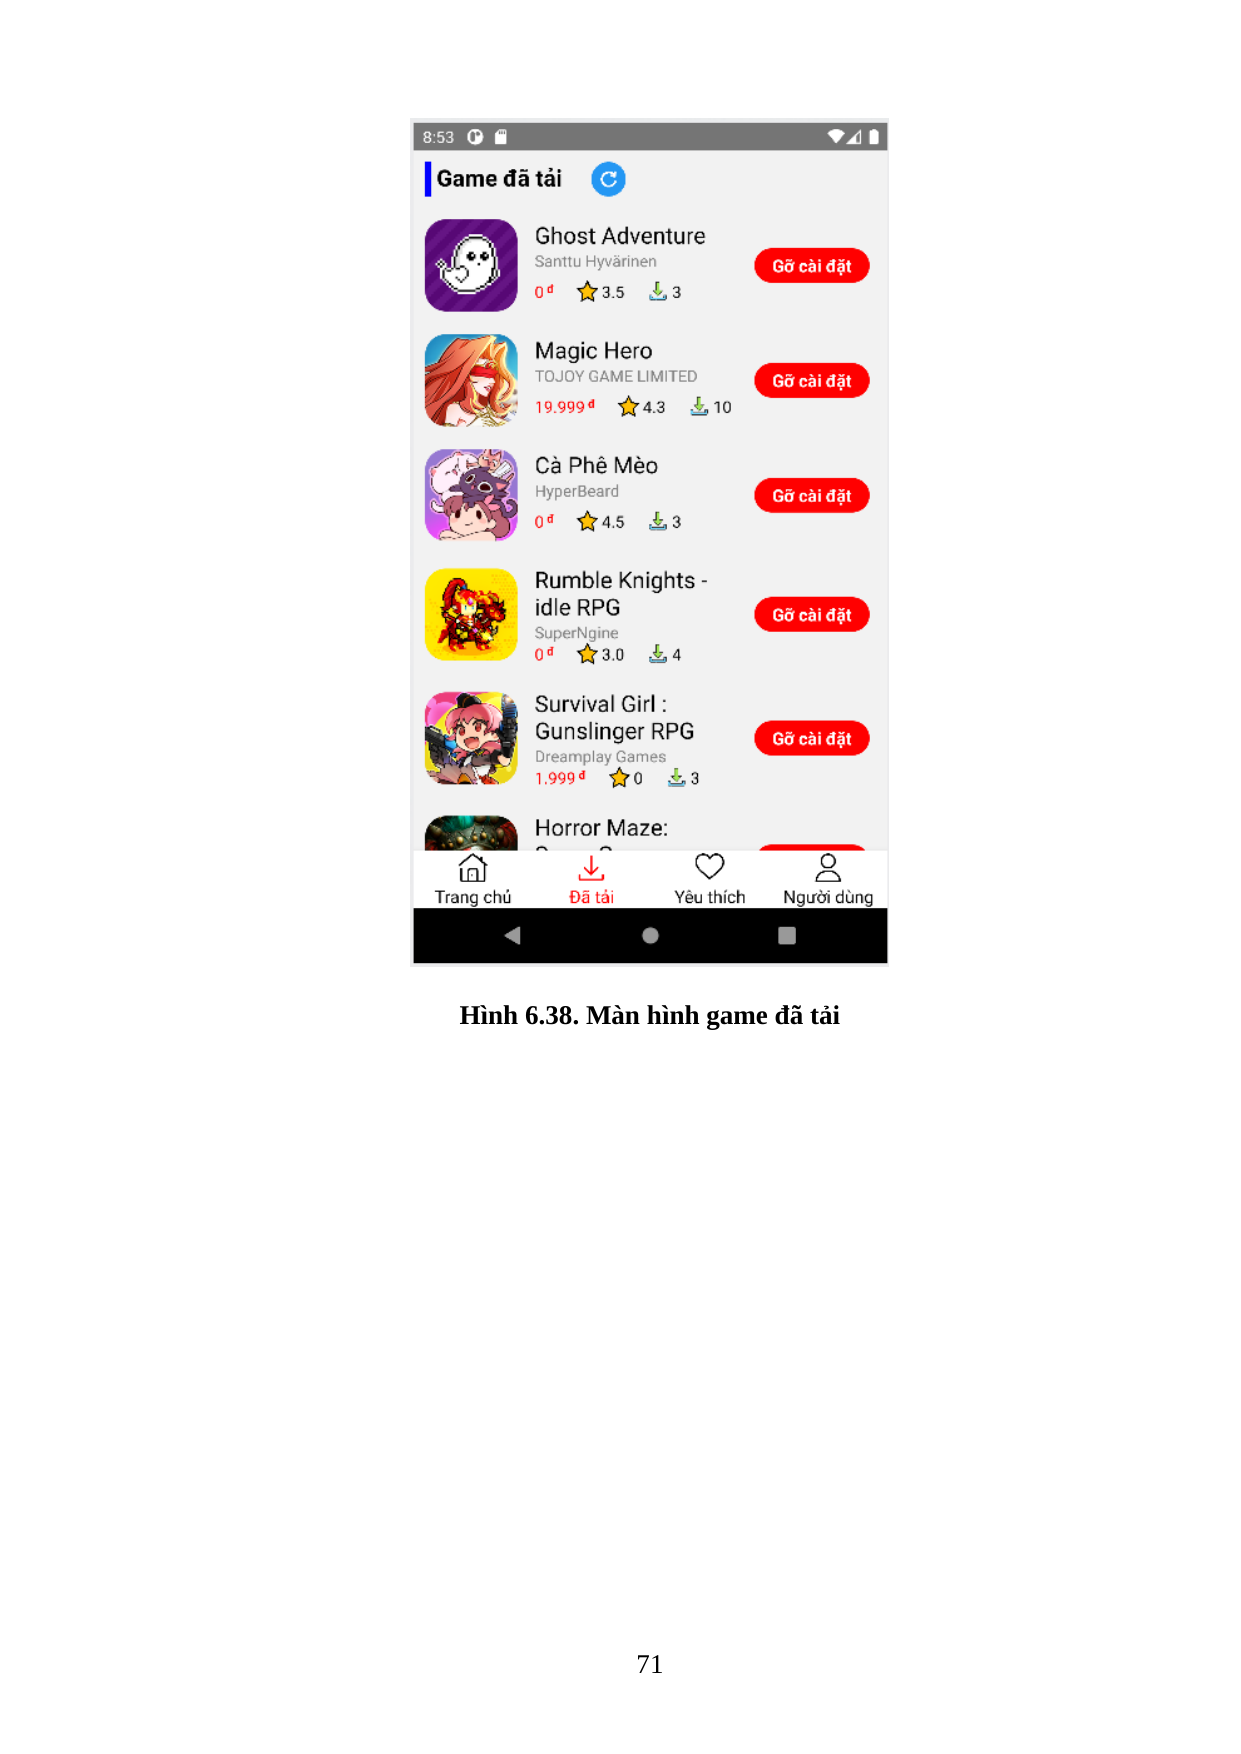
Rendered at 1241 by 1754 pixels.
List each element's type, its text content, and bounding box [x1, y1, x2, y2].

picture [410, 118, 889, 967]
